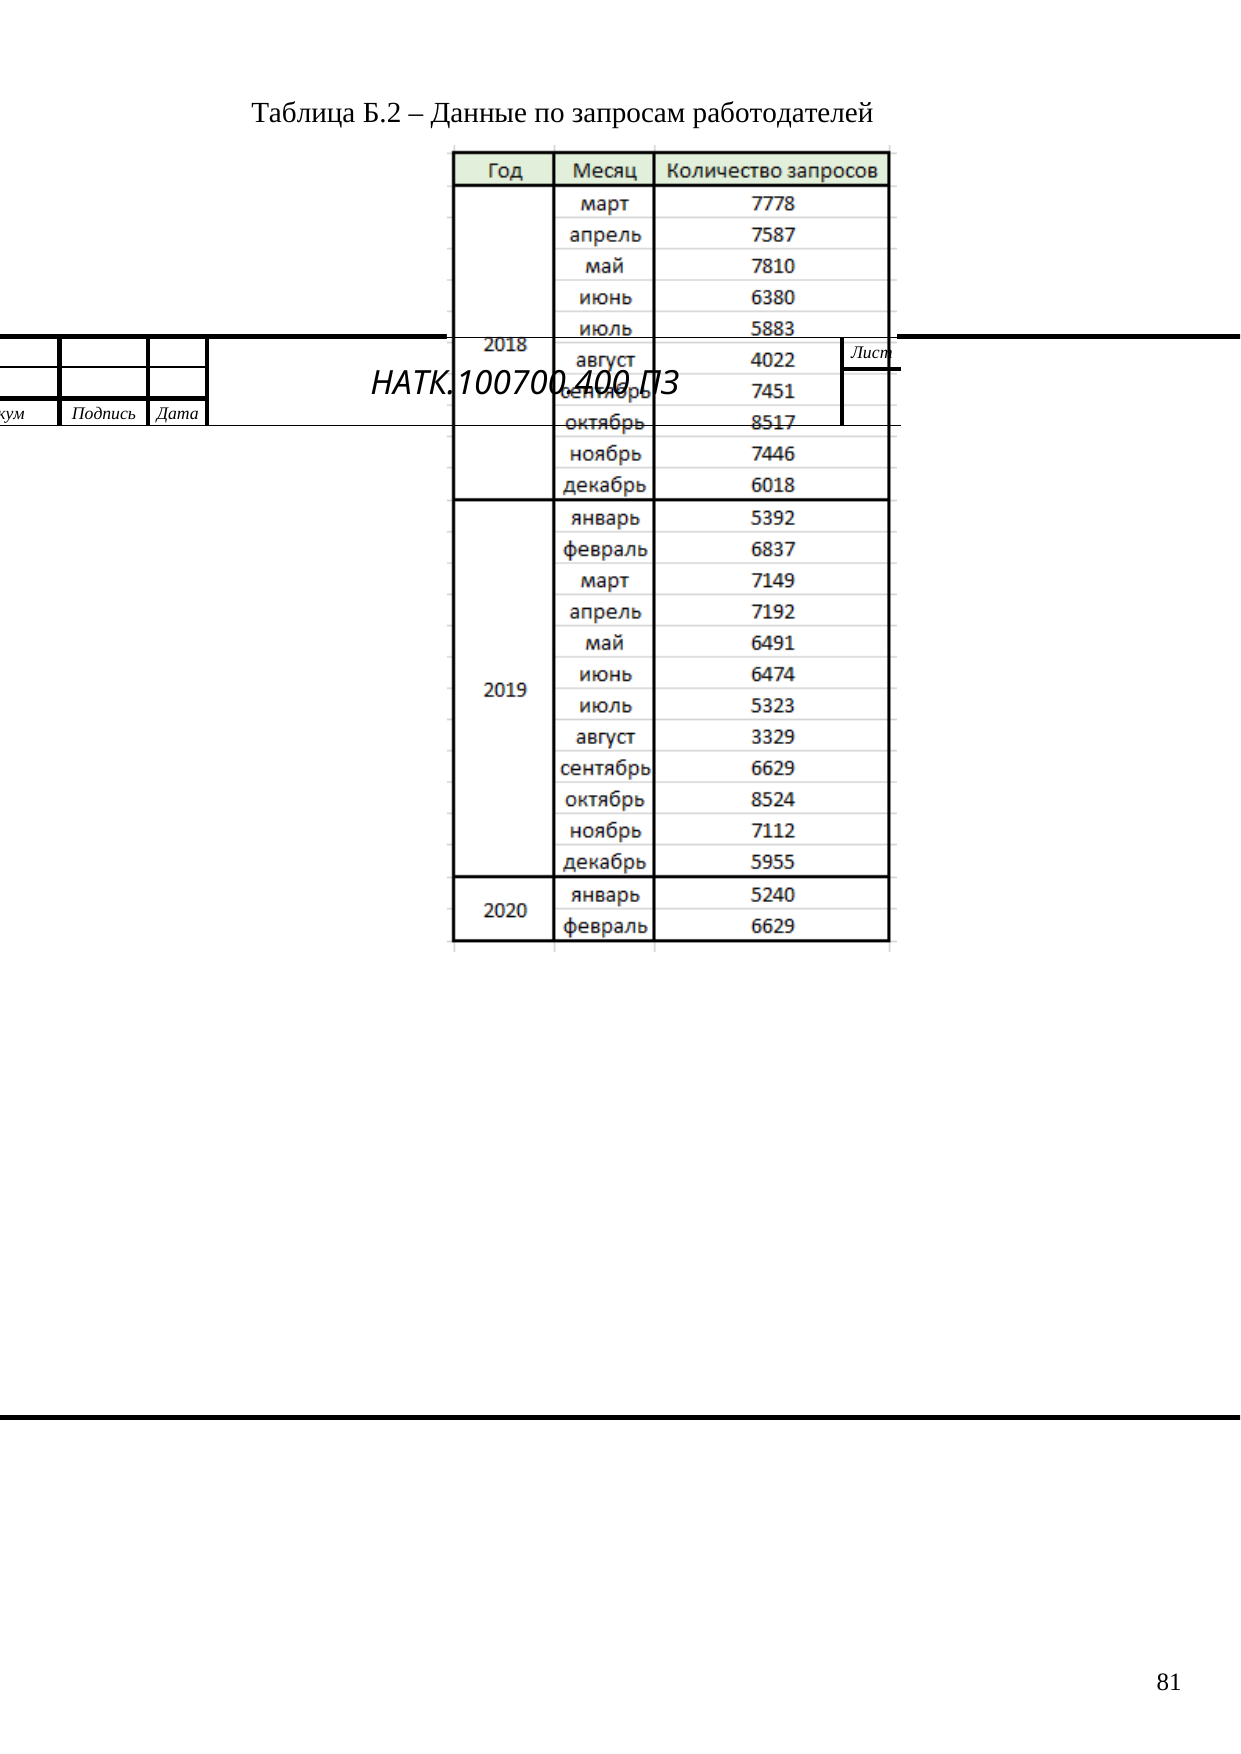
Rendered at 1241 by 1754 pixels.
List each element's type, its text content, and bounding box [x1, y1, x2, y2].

picture [446, 338, 840, 425]
picture [844, 371, 897, 425]
picture [446, 426, 897, 952]
picture [446, 145, 897, 337]
list Таблица Б.2 – Данные по запросам работодателей [177, 95, 1167, 129]
picture [844, 338, 897, 367]
